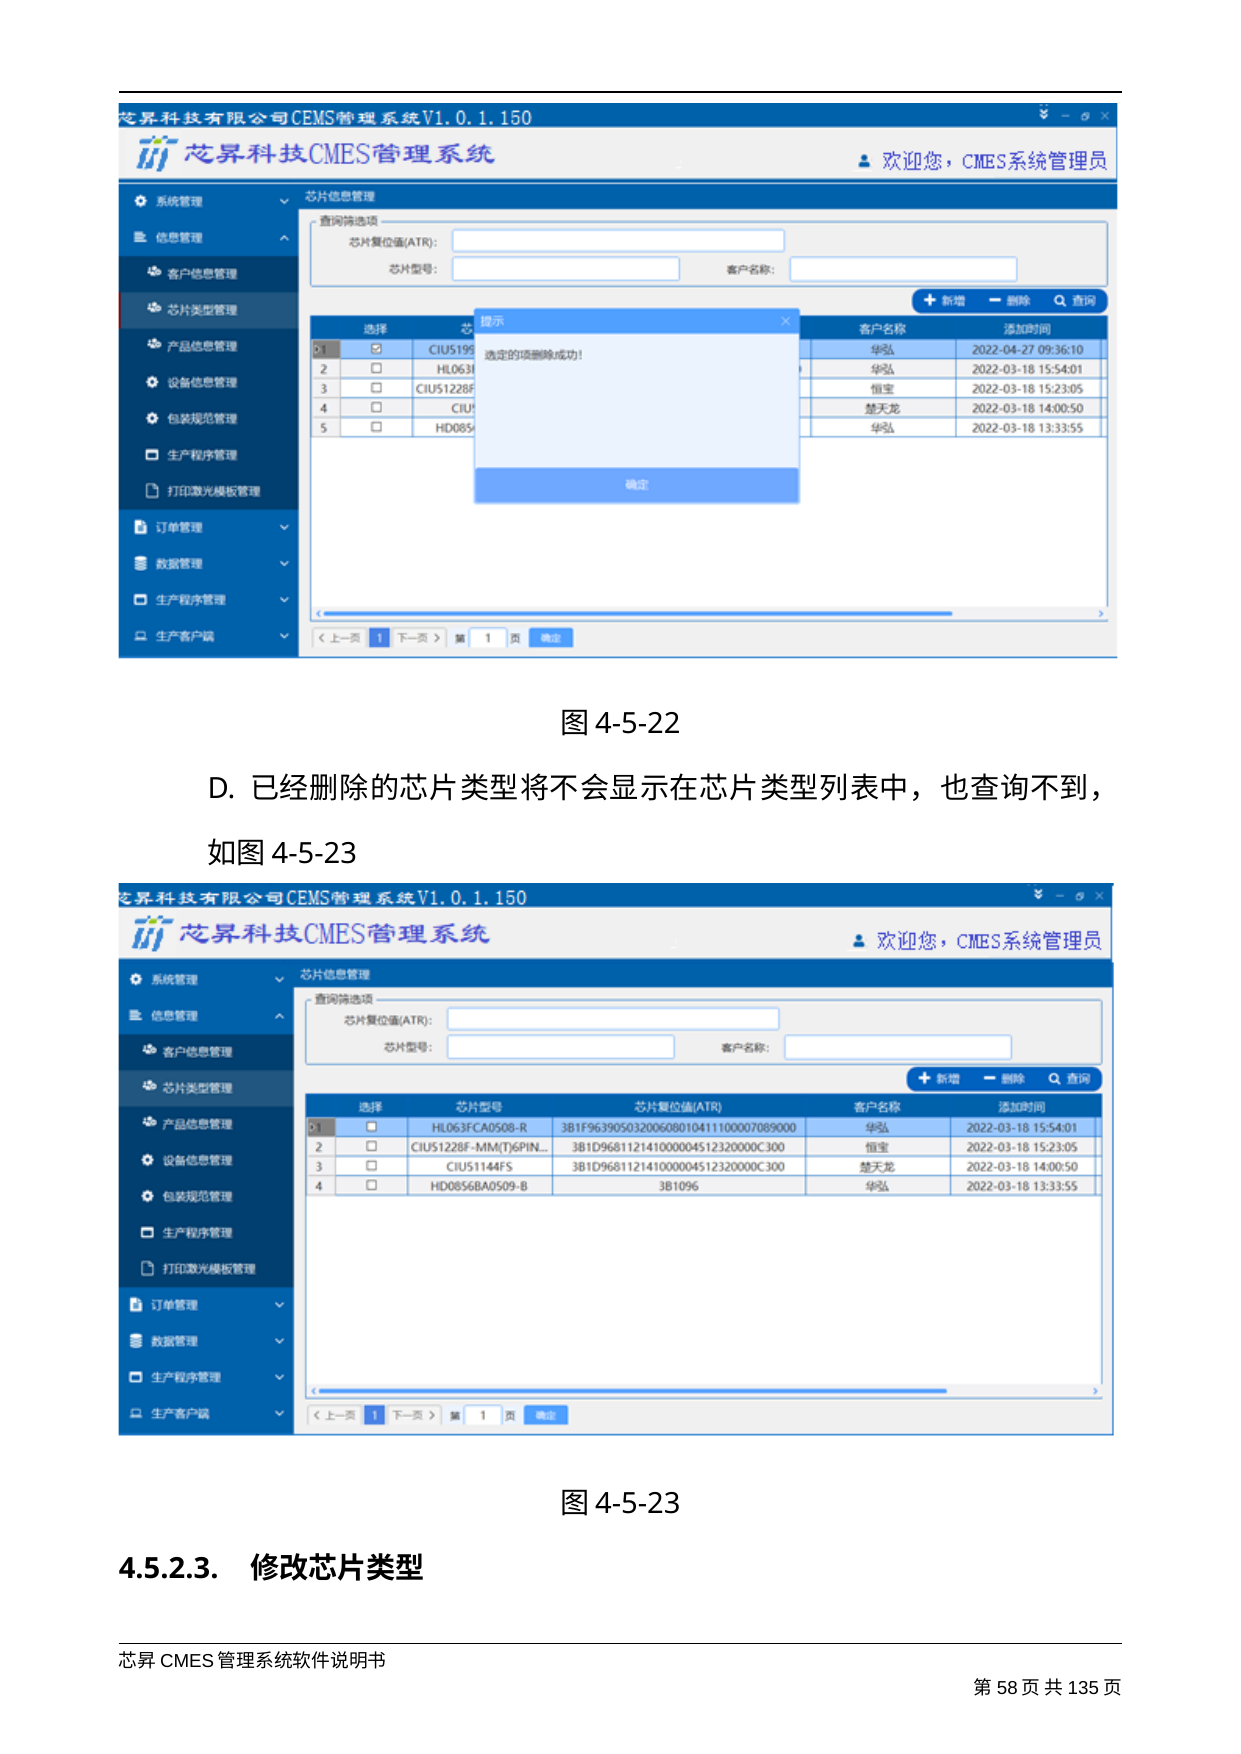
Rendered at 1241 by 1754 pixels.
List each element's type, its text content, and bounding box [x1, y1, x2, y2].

text 图4-5-23 [118, 1469, 1122, 1534]
picture [118, 883, 1114, 1442]
list 修改芯片类型 [118, 1534, 1122, 1599]
list 图4-5-22 [118, 689, 1122, 754]
list 已经删除的芯片类型将不会显示在芯片类型列表中，也查询不到，如图4-5-23 [207, 754, 1122, 884]
picture [118, 103, 1118, 660]
